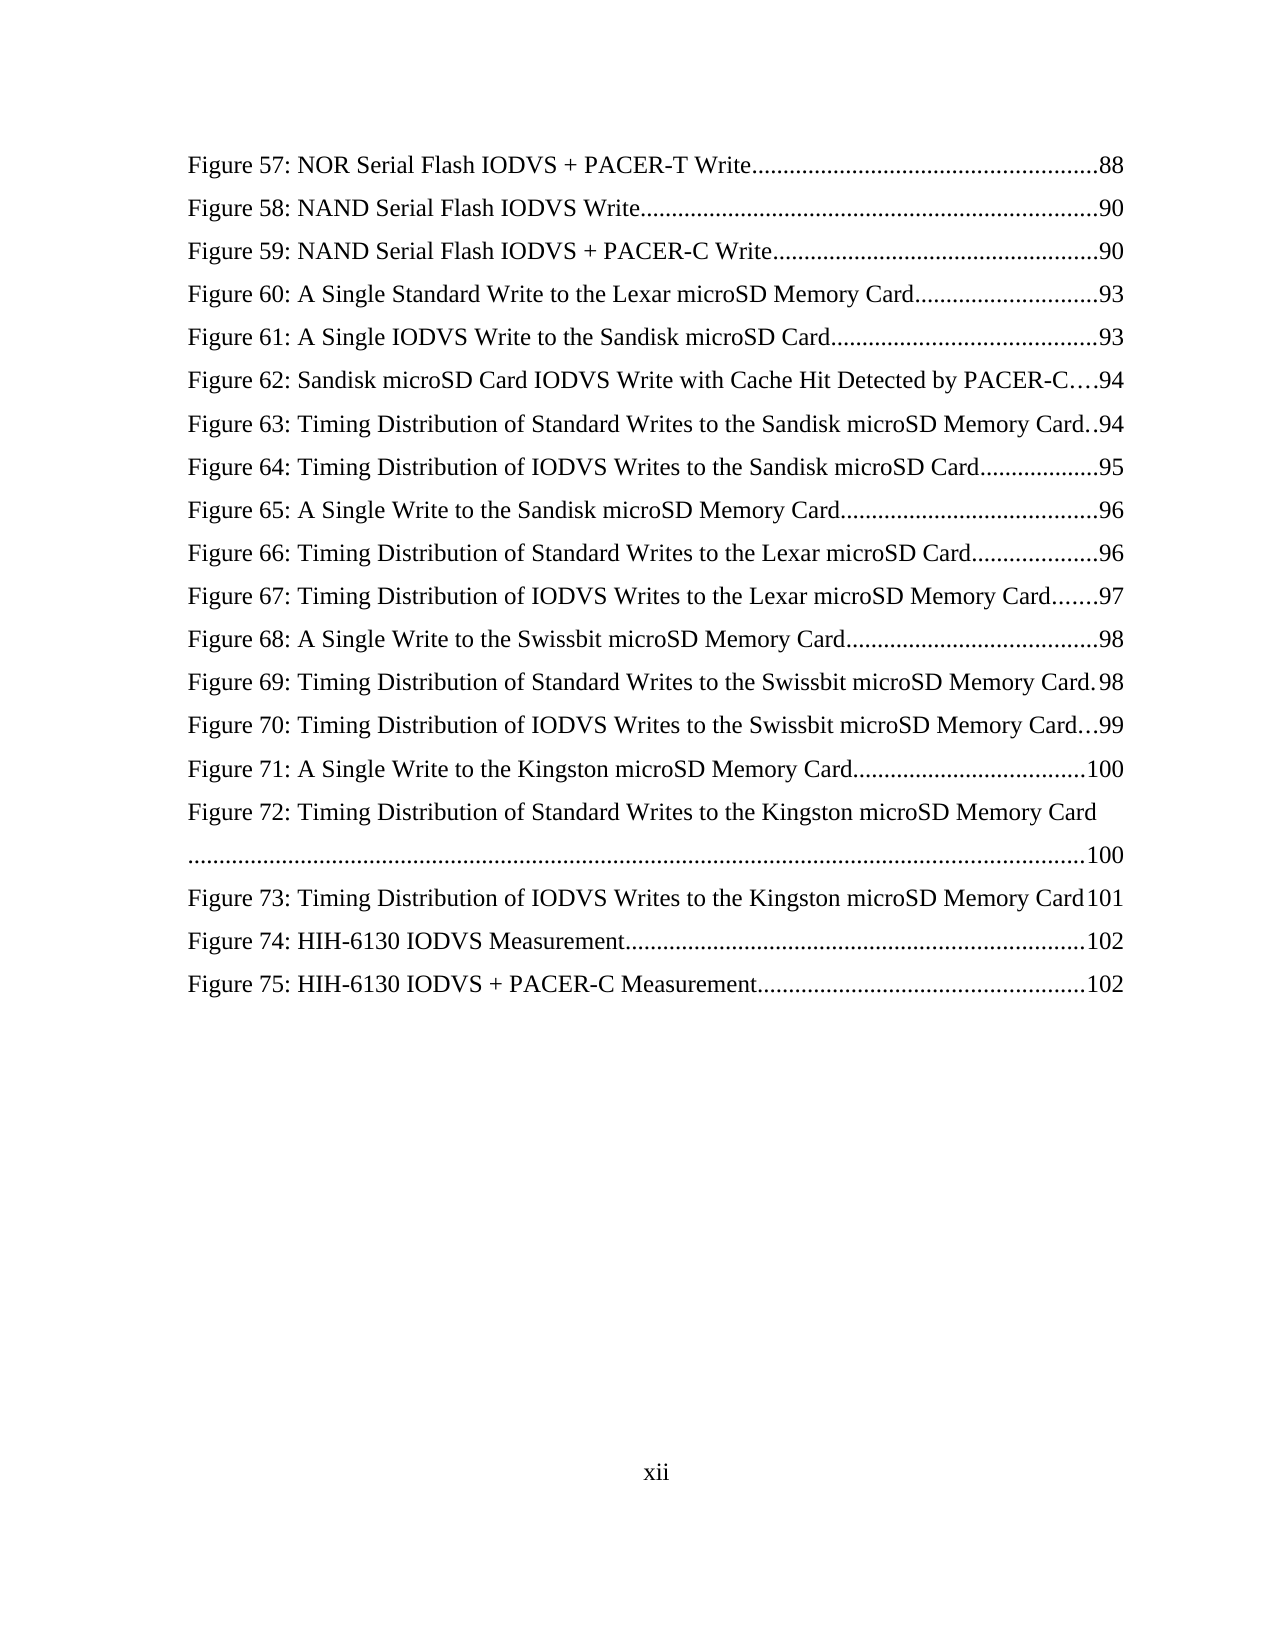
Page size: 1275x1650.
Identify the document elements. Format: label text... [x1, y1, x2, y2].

text Figure 61: A Single IODVS Write to the Sandisk microSD Card [187, 322, 1125, 351]
text Figure 68: A Single Write to the Swissbit microSD Memory Card [187, 624, 1125, 653]
text Figure 58: NAND Serial Flash IODVS Write [187, 193, 1125, 222]
text Figure 63: Timing Distribution of Standard Writes to the Sandisk microSD Memory Card [187, 409, 1125, 437]
text Figure 72: Timing Distribution of Standard Writes to the Kingston microSD Memory Card [187, 797, 1125, 869]
text Figure 60: A Single Standard Write to the Lexar microSD Memory Card [187, 279, 1125, 308]
text Figure 59: NAND Serial Flash IODVS + PACER-C Write [187, 236, 1125, 265]
text Figure 65: A Single Write to the Sandisk microSD Memory Card [187, 495, 1125, 524]
text Figure 73: Timing Distribution of IODVS Writes to the Kingston microSD Memory Card [187, 883, 1125, 912]
text Figure 71: A Single Write to the Kingston microSD Memory Card [187, 754, 1125, 782]
text Figure 75: HIH-6130 IODVS + PACER-C Measurement [187, 969, 1125, 998]
text Figure 69: Timing Distribution of Standard Writes to the Swissbit microSD Memory Card [187, 667, 1125, 696]
text Figure 70: Timing Distribution of IODVS Writes to the Swissbit microSD Memory Card [187, 711, 1125, 739]
text Figure 62: Sandisk microSD Card IODVS Write with Cache Hit Detected by PACER-C [187, 366, 1125, 394]
text Figure 66: Timing Distribution of Standard Writes to the Lexar microSD Card [187, 538, 1125, 567]
text Figure 67: Timing Distribution of IODVS Writes to the Lexar microSD Memory Card [187, 581, 1125, 610]
text Figure 74: HIH-6130 IODVS Measurement [187, 926, 1125, 955]
text Figure 64: Timing Distribution of IODVS Writes to the Sandisk microSD Card [187, 452, 1125, 481]
text Figure 57: NOR Serial Flash IODVS + PACER-T Write [187, 150, 1125, 179]
